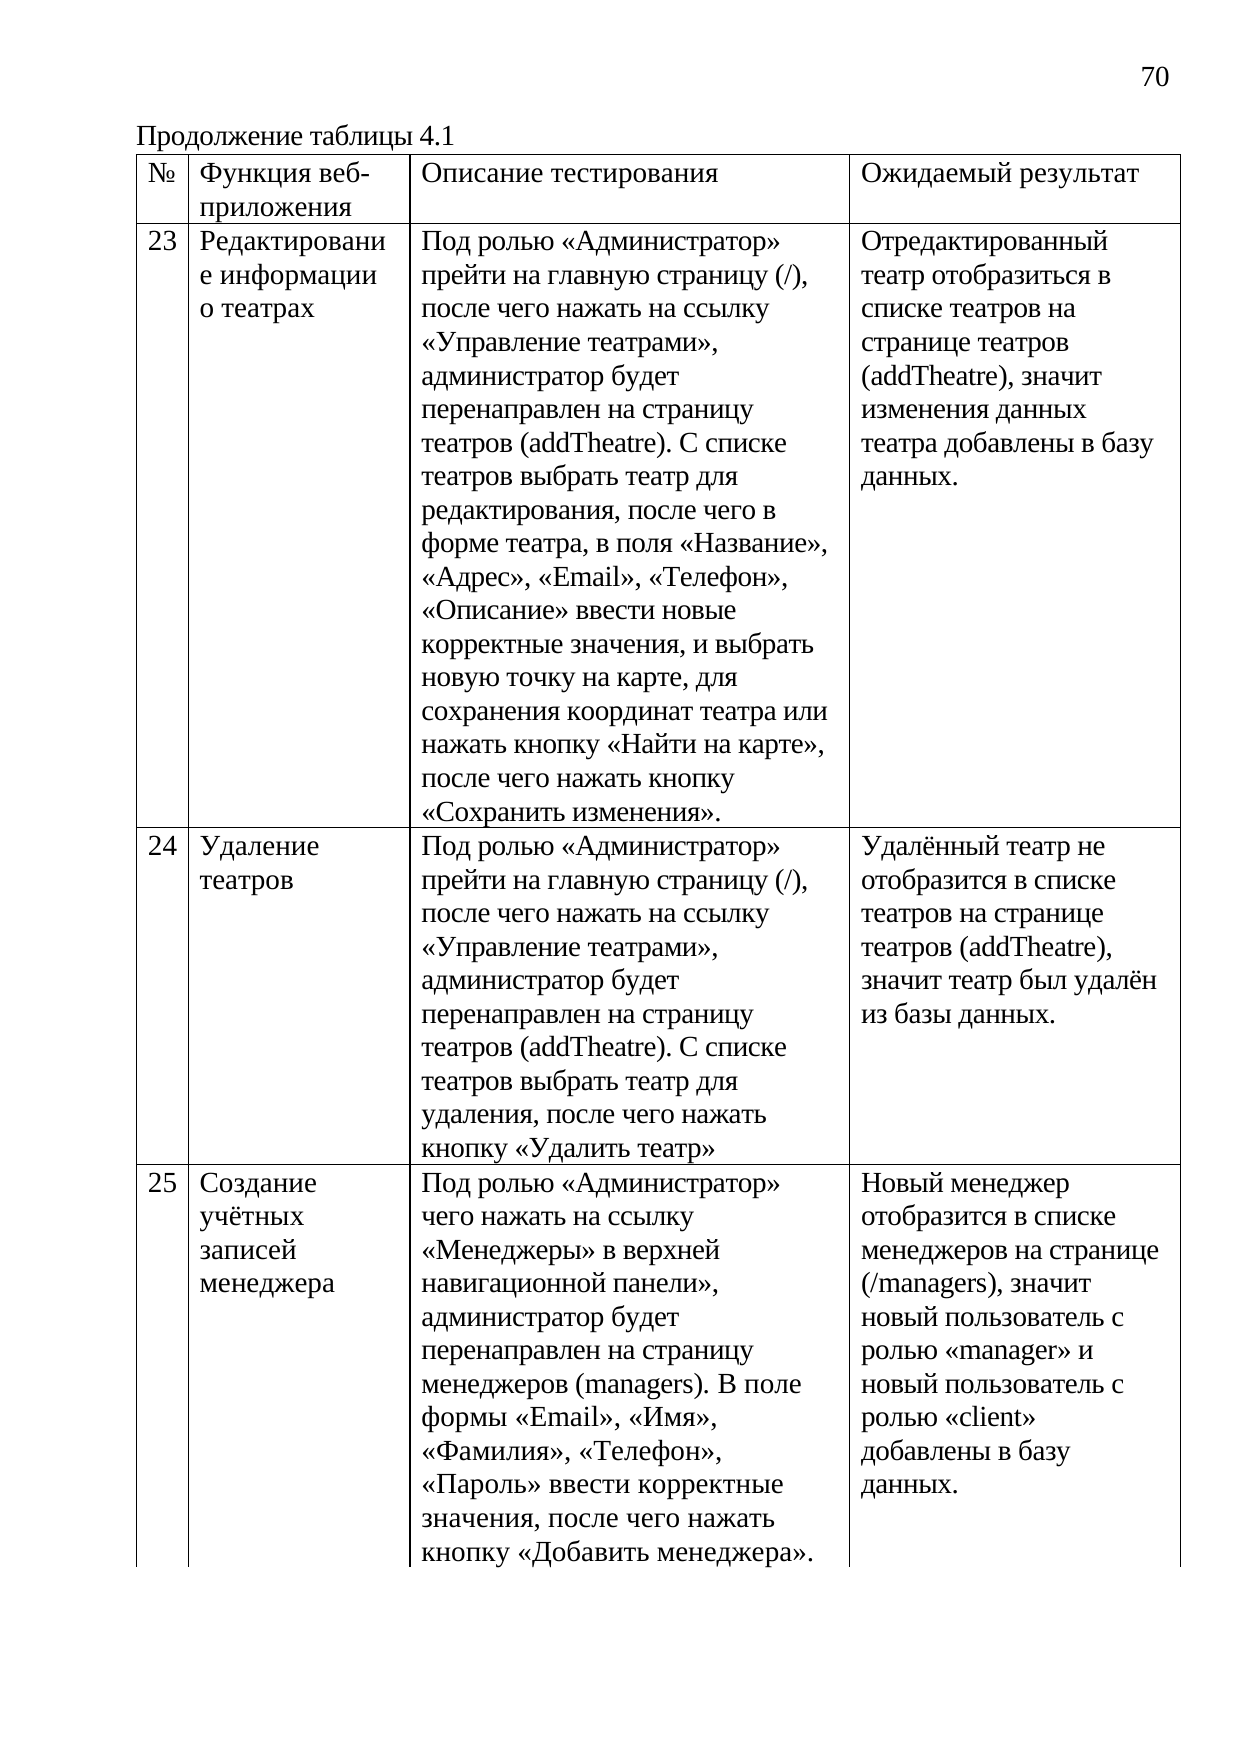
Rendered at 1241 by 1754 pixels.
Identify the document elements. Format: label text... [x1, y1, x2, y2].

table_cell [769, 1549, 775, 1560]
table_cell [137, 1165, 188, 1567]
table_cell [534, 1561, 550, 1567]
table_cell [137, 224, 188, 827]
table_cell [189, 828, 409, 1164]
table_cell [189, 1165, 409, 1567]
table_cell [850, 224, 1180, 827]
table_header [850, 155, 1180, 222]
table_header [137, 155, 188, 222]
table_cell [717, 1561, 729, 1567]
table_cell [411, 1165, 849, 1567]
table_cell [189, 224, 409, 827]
text Продолжение таблицы 4.1 [136, 118, 1181, 152]
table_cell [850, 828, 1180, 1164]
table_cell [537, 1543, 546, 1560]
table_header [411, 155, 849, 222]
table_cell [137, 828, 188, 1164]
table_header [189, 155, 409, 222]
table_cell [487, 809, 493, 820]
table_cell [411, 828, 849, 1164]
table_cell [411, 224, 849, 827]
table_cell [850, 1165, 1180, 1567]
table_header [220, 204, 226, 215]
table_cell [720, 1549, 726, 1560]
